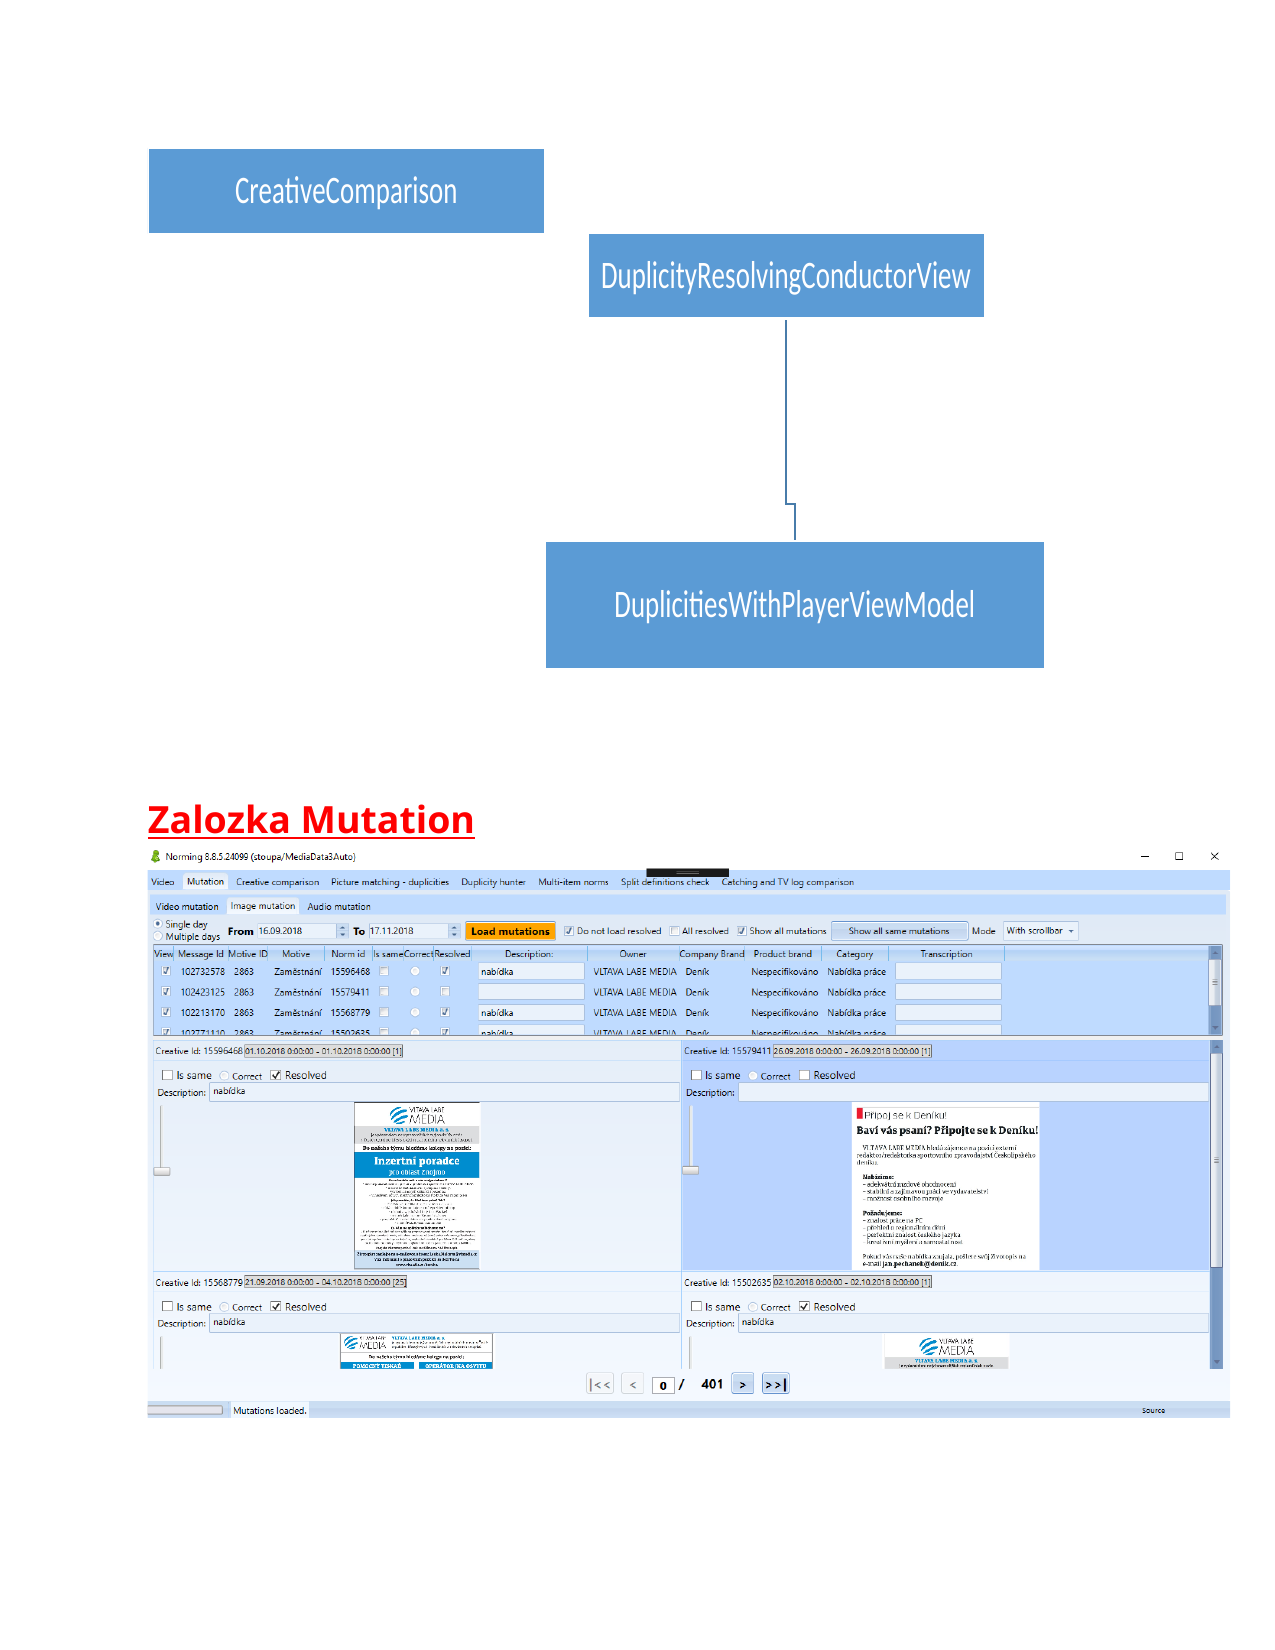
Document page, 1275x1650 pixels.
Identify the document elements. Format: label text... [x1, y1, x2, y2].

subtitle Zalozka Mutation [148, 793, 1127, 844]
